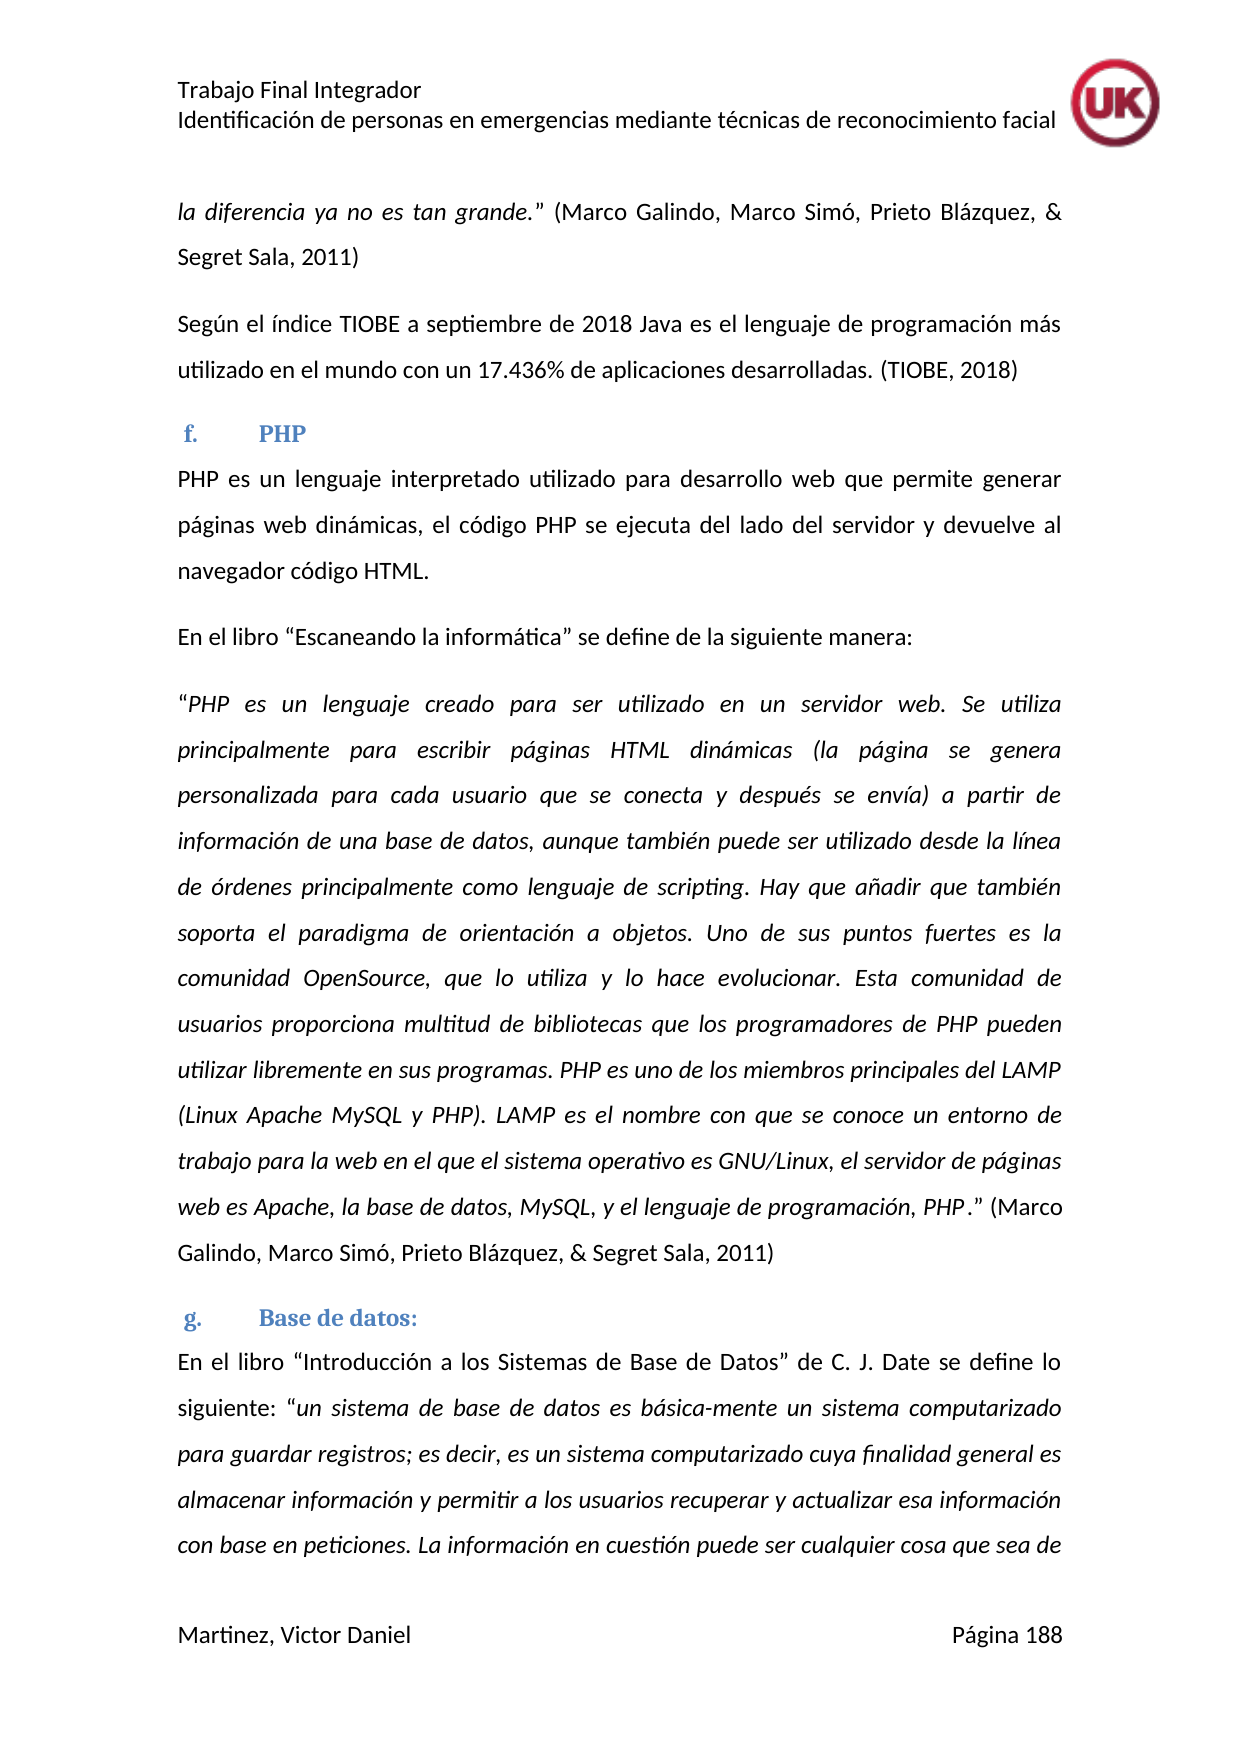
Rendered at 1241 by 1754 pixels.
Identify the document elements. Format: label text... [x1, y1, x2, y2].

text “PHP es un lenguaje creado para ser utilizado en un servidor web. Se utiliza principalmente para escribir páginas HTML dinámicas (la página se genera personalizada para cada usuario que se conecta y después se envía) a partir de información de una base de datos, aunque también puede ser utilizado desde la línea de órdenes principalmente como lenguaje de scripting. Hay que añadir que también soporta el paradigma de orientación a objetos. Uno de sus puntos fuertes es la comunidad OpenSource, que lo utiliza y lo hace evolucionar. Esta comunidad de usuarios proporciona multitud de bibliotecas que los programadores de PHP pueden utilizar libremente en sus programas. PHP es uno de los miembros principales del LAMP (Linux Apache MySQL y PHP). LAMP es el nombre con que se conoce un entorno de trabajo para la web en el que el sistema operativo es GNU/Linux, el servidor de páginas web es Apache, la base de datos, MySQL, y el lenguaje de programación, PHP.” [177, 688, 1063, 1267]
text En el libro “Escaneando la informática” se define de la siguiente manera: [177, 622, 1063, 652]
subtitle PHP [183, 420, 1063, 449]
text PHP es un lenguaje interpretado utilizado para desarrollo web que permite generar páginas web dinámicas, el código PHP se ejecuta del lado del servidor y devuelve al navegador código HTML. [177, 463, 1063, 586]
text Según el índice TIOBE a septiembre de 2018 Java es el lenguaje de programación más utilizado en el mundo con un 17.436% de aplicaciones desarrolladas. [177, 308, 1063, 384]
subtitle Base de datos: [183, 1303, 1063, 1332]
picture [1057, 48, 1177, 155]
